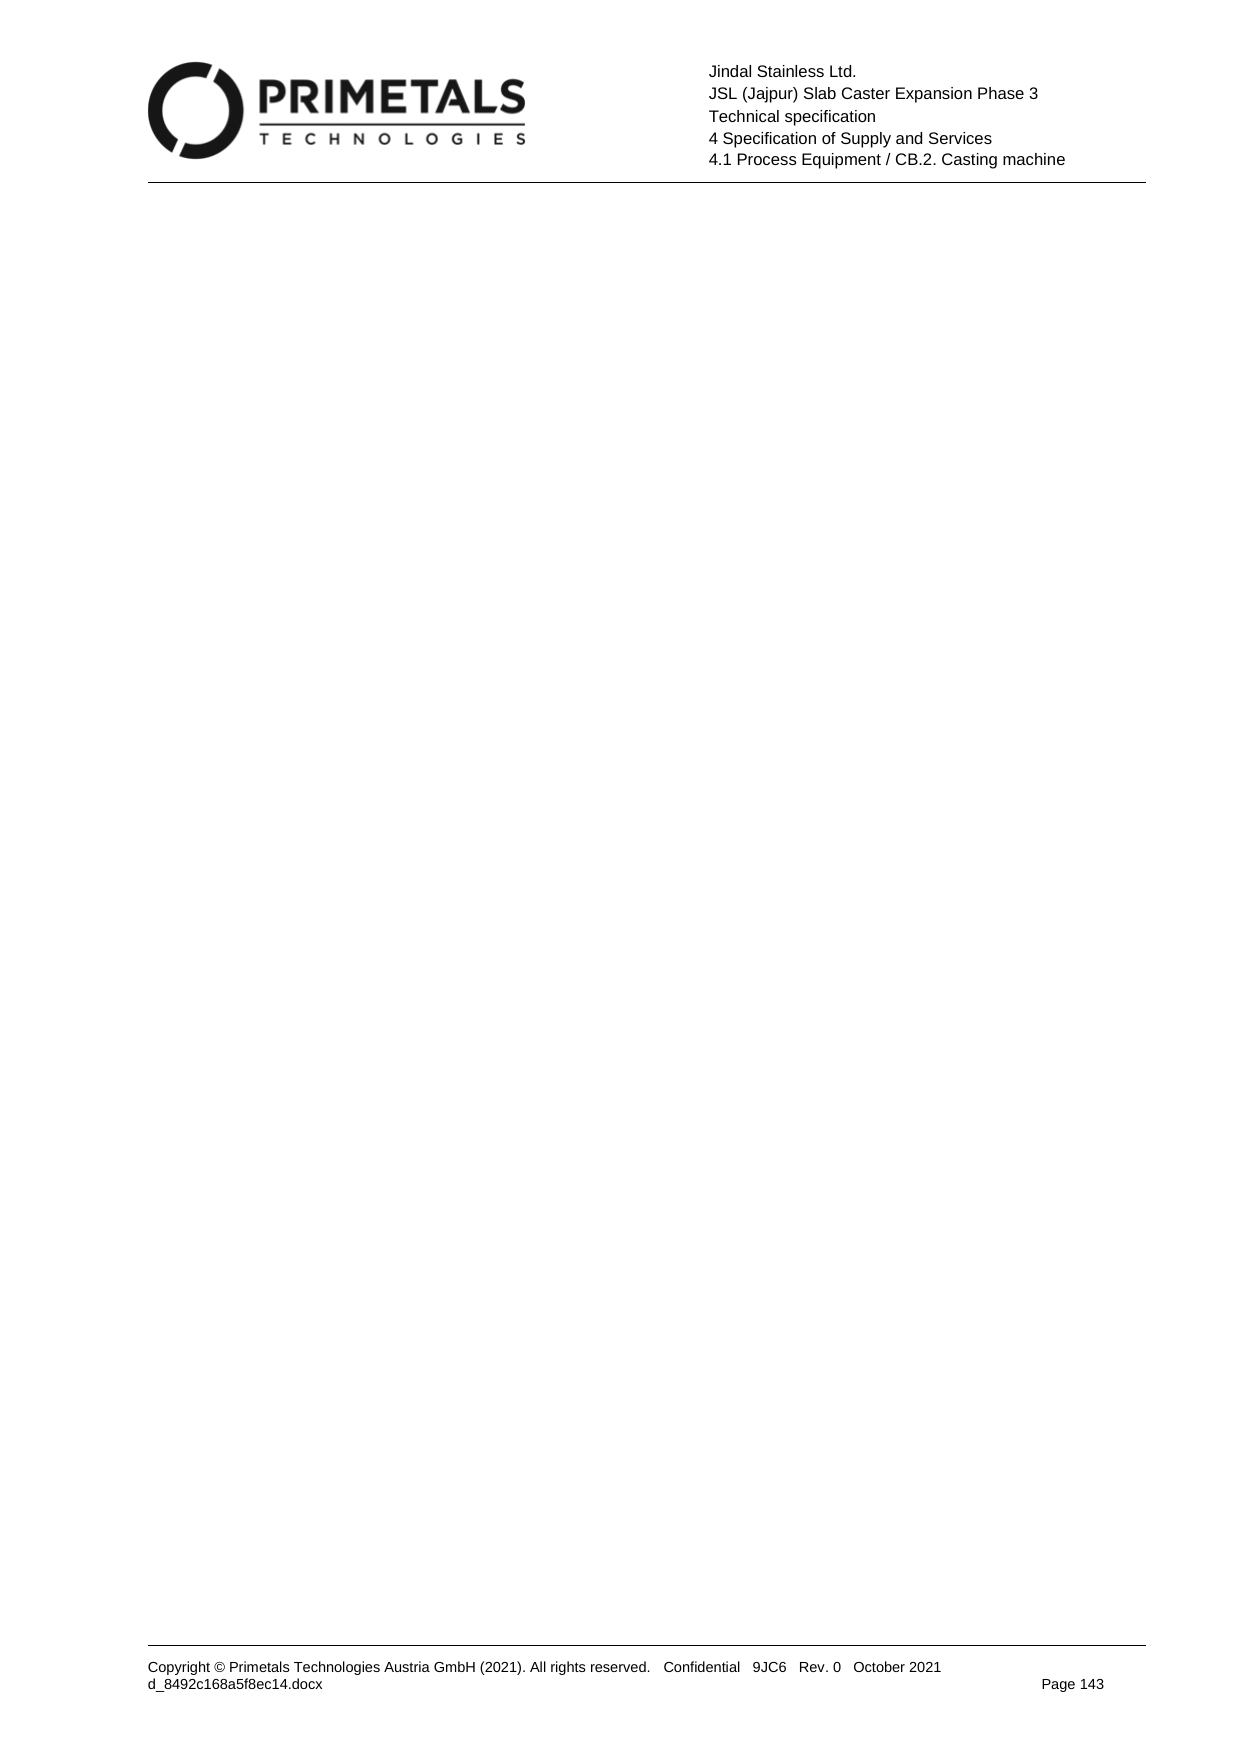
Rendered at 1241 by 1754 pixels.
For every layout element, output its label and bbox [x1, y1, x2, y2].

picture [147, 61, 526, 160]
